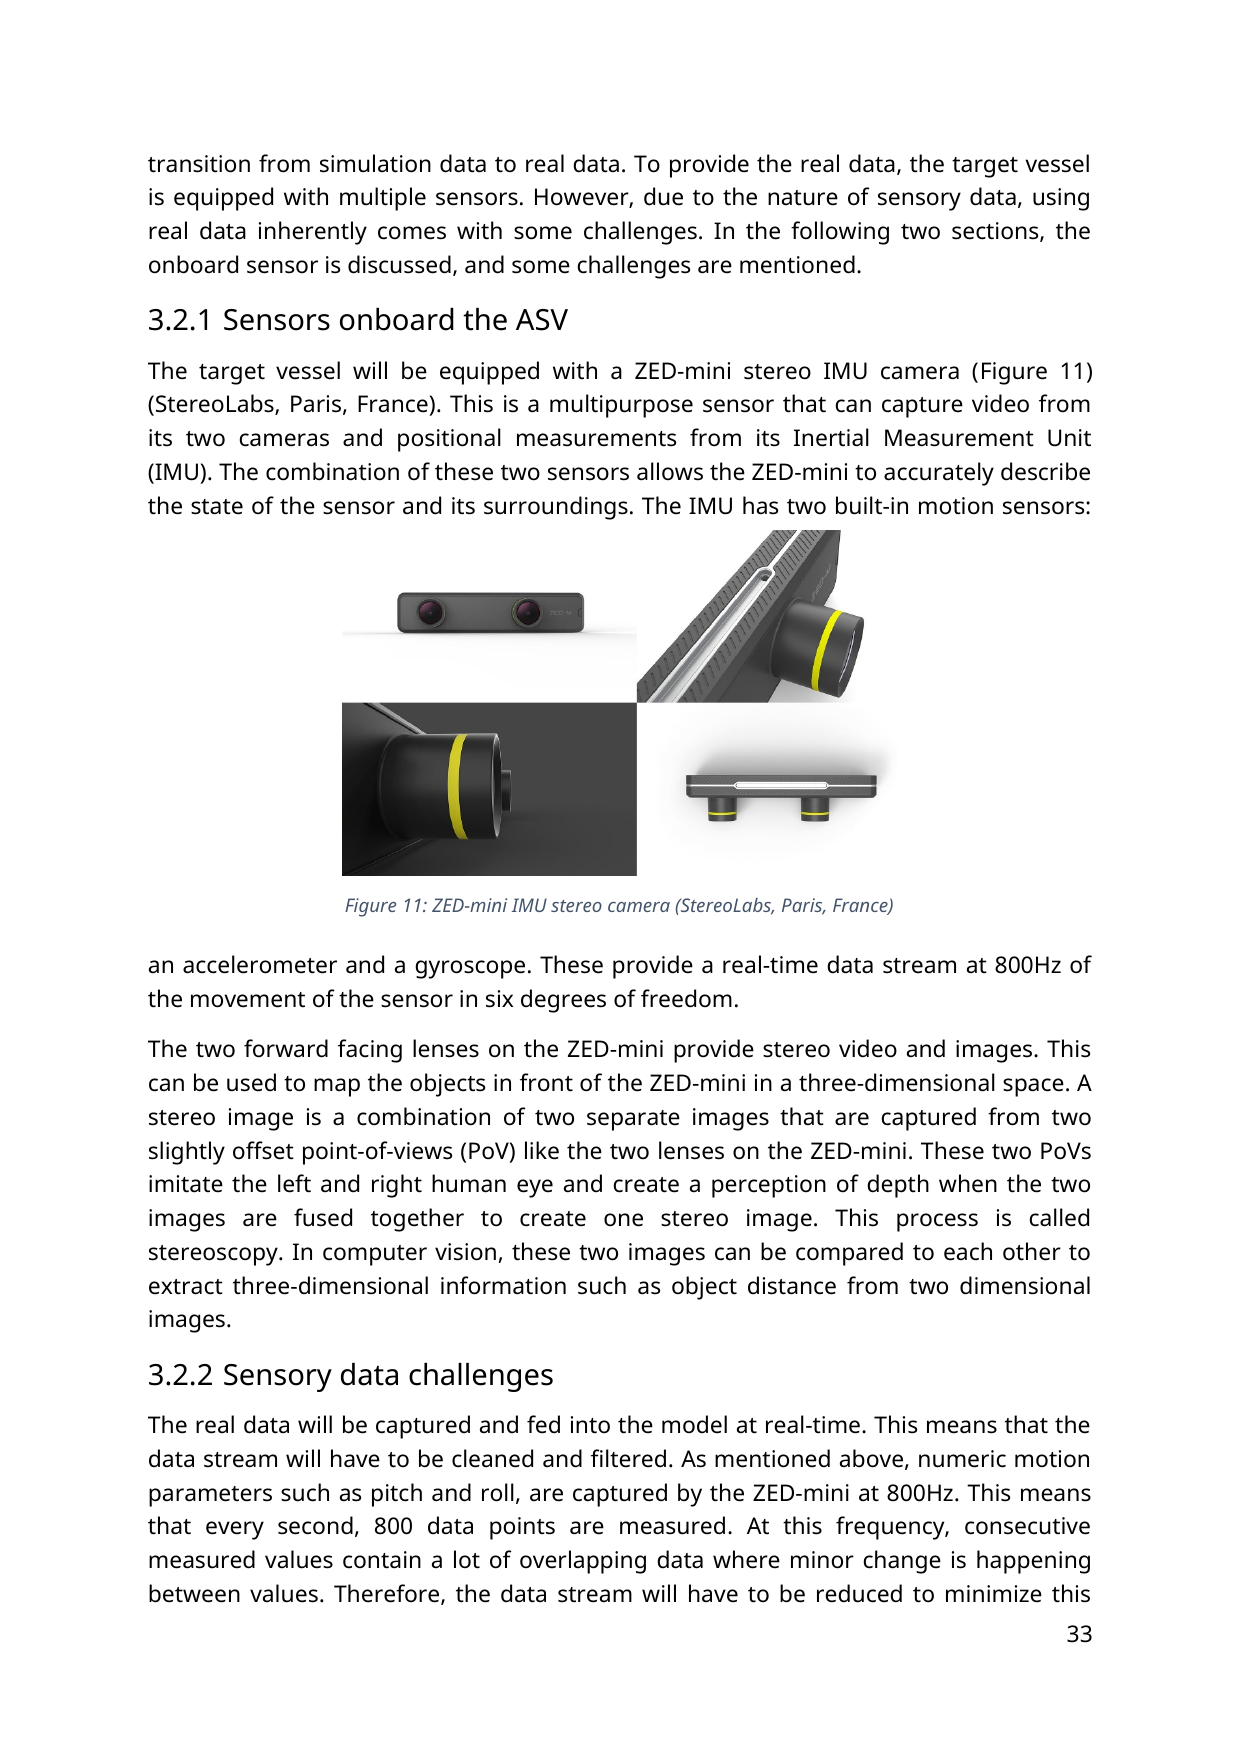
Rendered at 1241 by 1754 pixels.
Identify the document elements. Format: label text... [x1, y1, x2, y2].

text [148, 1409, 1093, 1609]
text The two forward facing lenses on the ZED-mini provide stereo video and images. This can be used to map the objects in front of the ZED-mini in a three-dimensional space. A stereo image is a combination of two separate images that are captured from two slightly offset point-of-views (PoV) like the two lenses on the ZED-mini. These two PoVs imitate the left and right human eye and create a perception of depth when the two images are fused together to create one stereo image. This process is called stereoscopy. In computer vision, these two images can be compared to each other to extract three-dimensional information such as object distance from two dimensional images. [148, 1033, 1093, 1334]
subtitle Sensors onboard the ASV [148, 299, 1093, 339]
picture [342, 530, 899, 876]
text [148, 148, 1093, 280]
subtitle Sensory data challenges [148, 1354, 1093, 1393]
